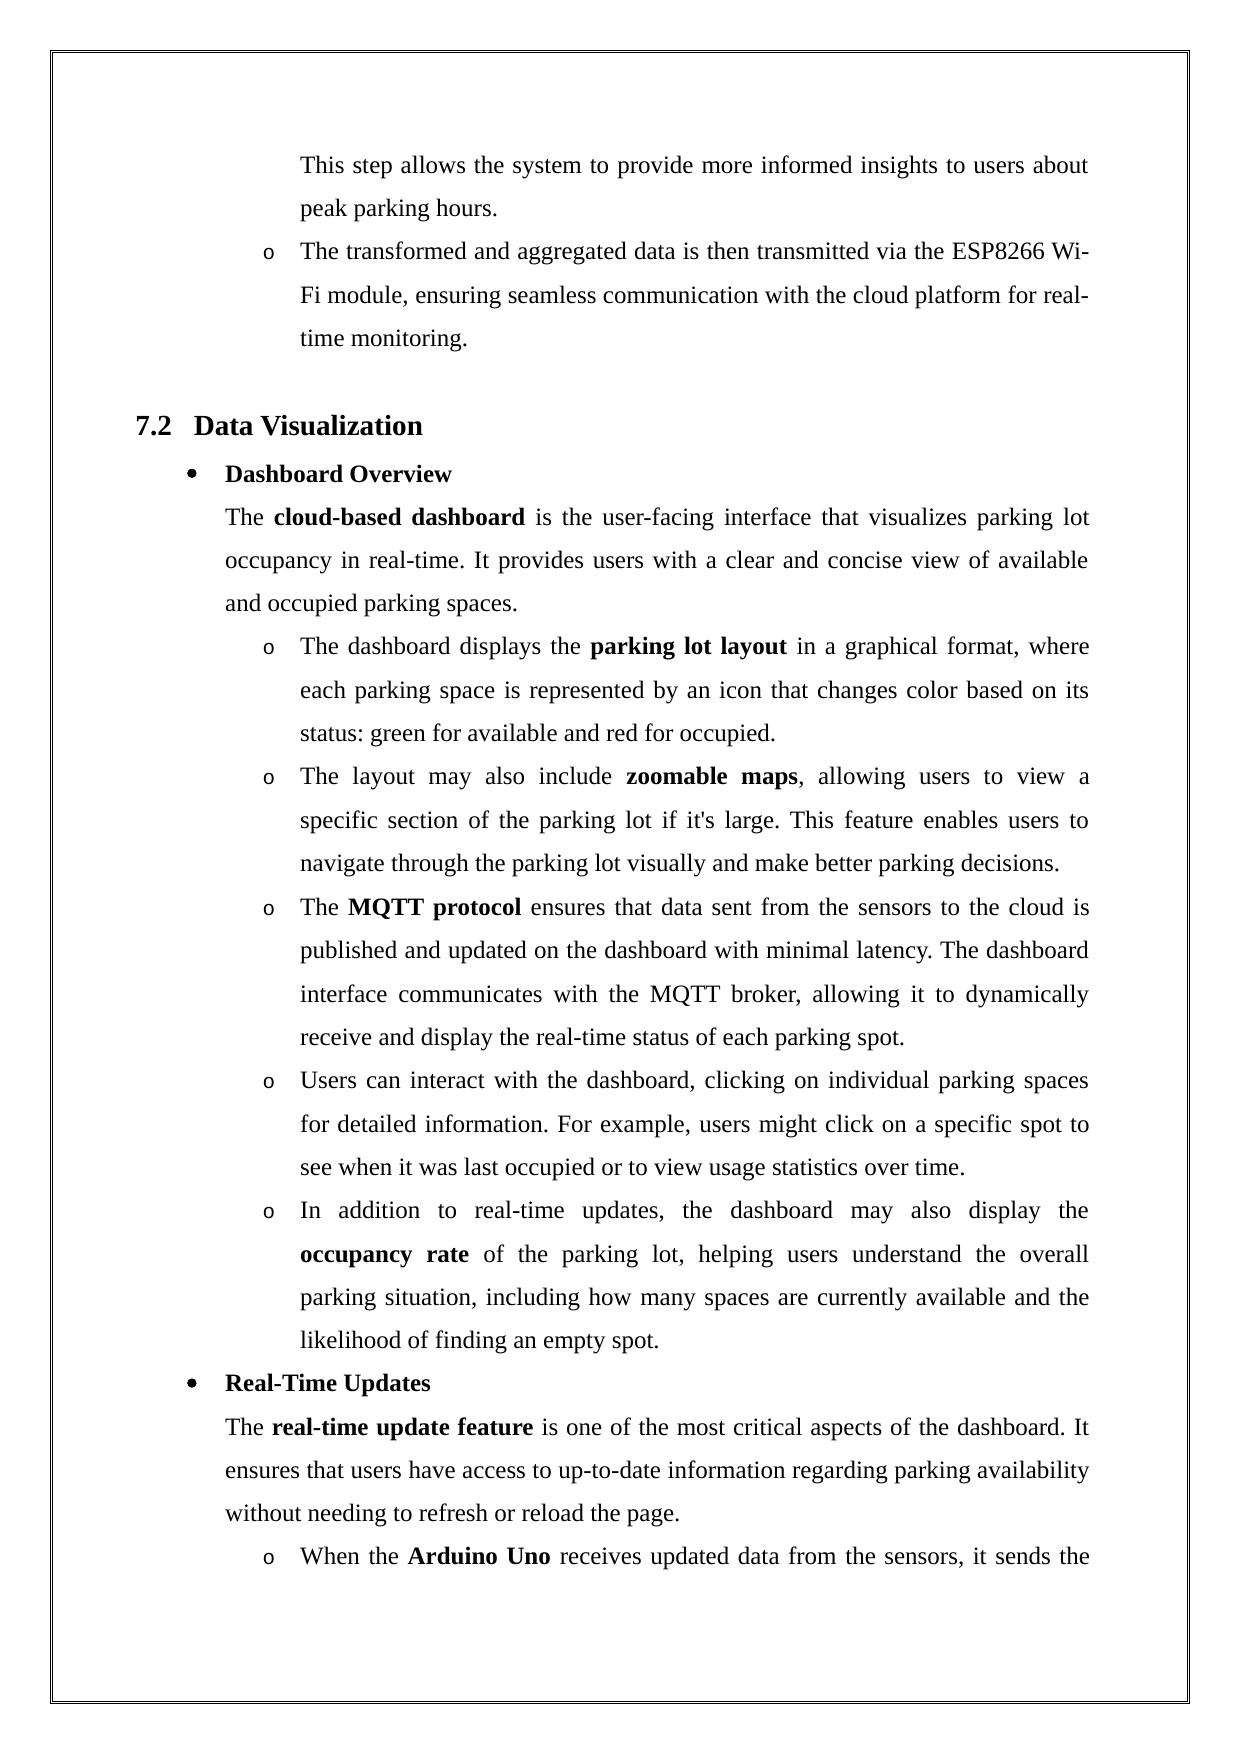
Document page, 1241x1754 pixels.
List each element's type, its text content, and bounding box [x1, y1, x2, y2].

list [262, 1541, 1090, 1571]
list The dashboard displays the parking lot layout in a graphical format, where each parking space is represented by an icon that changes color based on its status: green for available and red for occupied. [262, 631, 1090, 747]
list The MQTT protocol ensures that data sent from the sensors to the cloud is published and updated on the dashboard with minimal latency. The dashboard interface communicates with the MQTT broker, allowing it to dynamically receive and display the real-time status of each parking spot. [262, 892, 1090, 1051]
list The cloud-based dashboard is the user-facing interface that visualizes parking lot occupancy in real-time. It provides users with a clear and concise view of available and occupied parking spaces. [225, 502, 1090, 617]
text 7.2 Data Visualization [135, 408, 1090, 442]
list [262, 150, 1090, 222]
list Users can interact with the dashboard, clicking on individual parking spaces for detailed information. For example, users might click on a specific spot to see when it was last occupied or to view usage statistics over time. [262, 1065, 1090, 1181]
list Real-Time Updates [187, 1368, 1090, 1397]
list The transformed and aggregated data is then transmitted via the ESP8266 Wi-Fi module, ensuring seamless communication with the cloud platform for real-time monitoring. [262, 236, 1090, 352]
list Dashboard Overview [187, 459, 1090, 487]
list In addition to real-time updates, the dashboard may also display the occupancy rate of the parking lot, helping users understand the overall parking situation, including how many spaces are currently available and the likelihood of finding an empty spot. [262, 1195, 1090, 1354]
list The layout may also include zoomable maps, allowing users to view a specific section of the parking lot if it's large. This feature enables users to navigate through the parking lot visually and make better parking decisions. [262, 761, 1090, 877]
list The real-time update feature is one of the most critical aspects of the dashboard. It ensures that users have access to up-to-date information regarding parking availability without needing to refresh or reload the page. [225, 1412, 1090, 1527]
